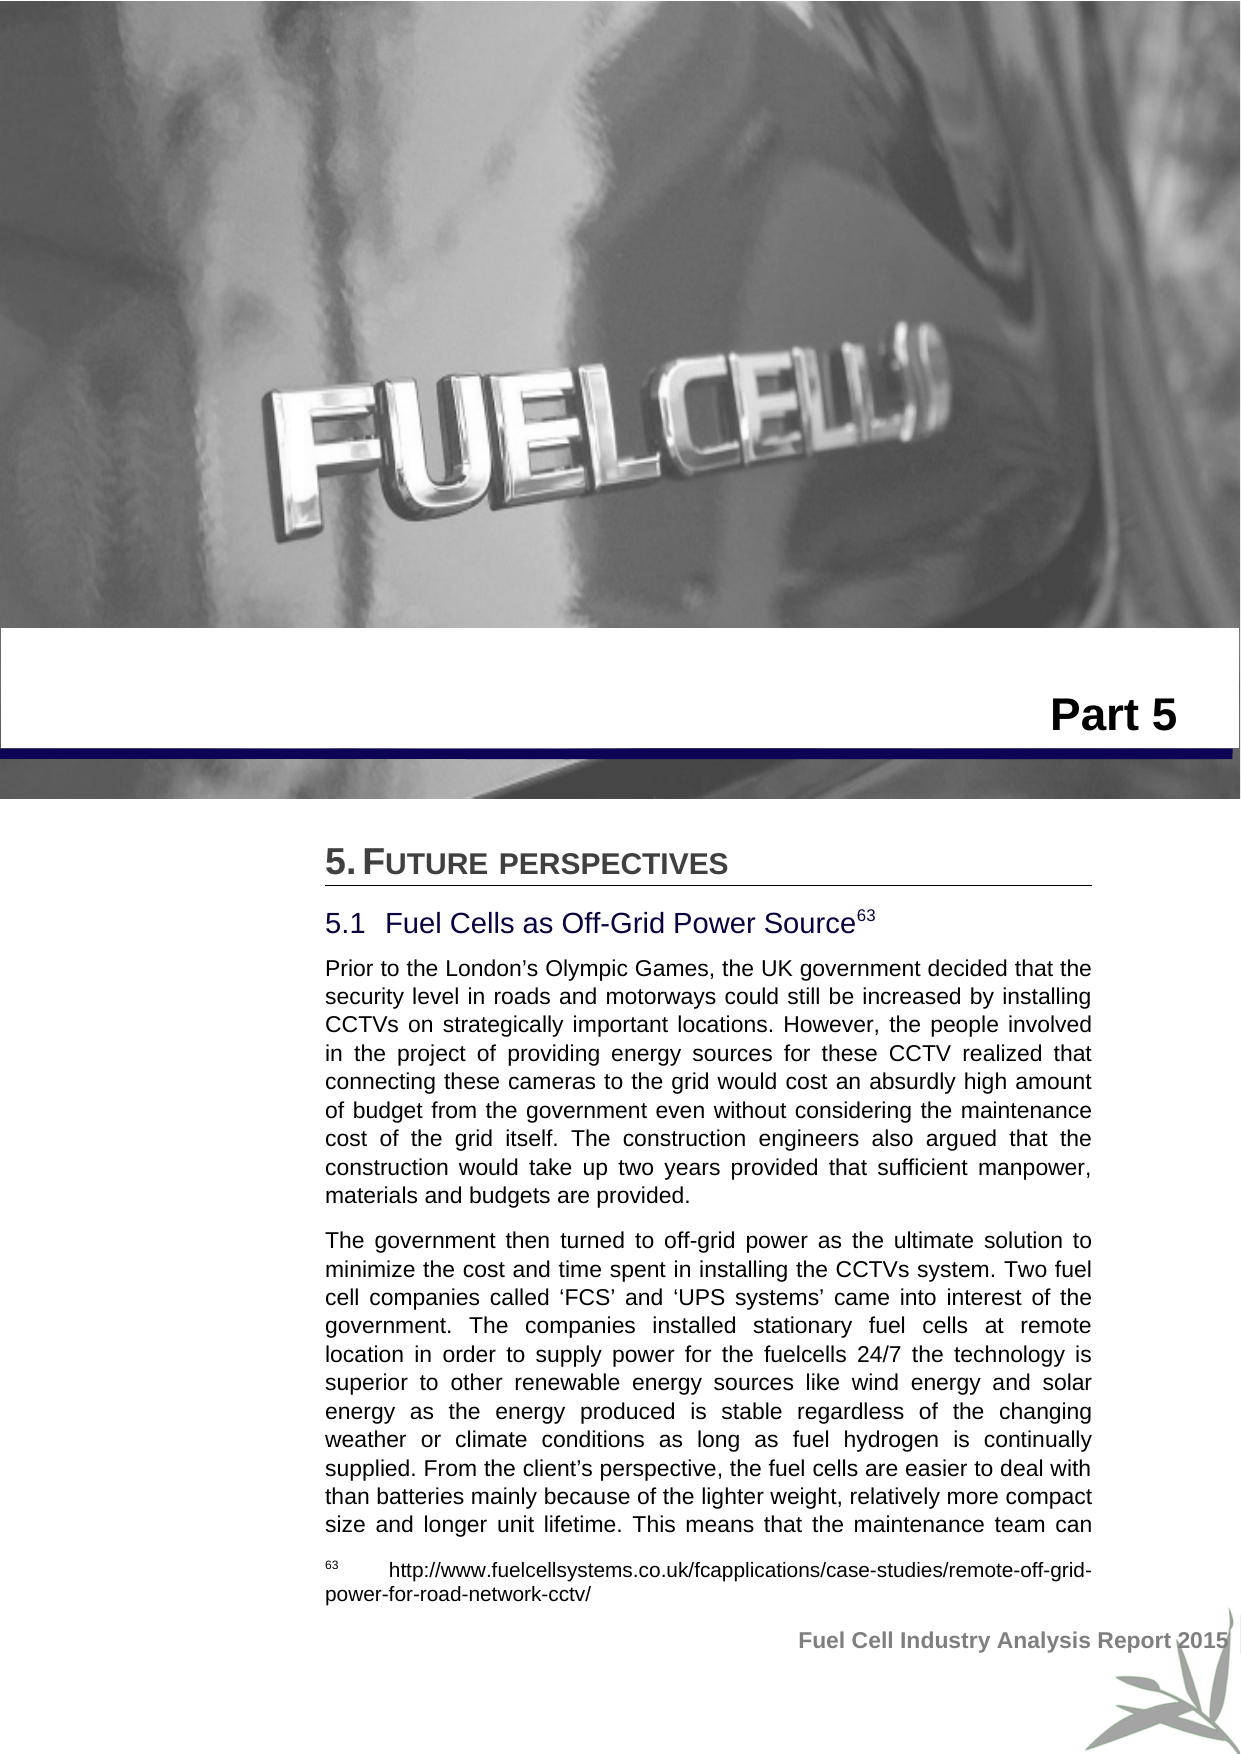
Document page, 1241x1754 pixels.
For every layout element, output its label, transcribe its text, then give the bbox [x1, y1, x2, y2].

subtitle Fuel Cells as Off-Grid Power Source [325, 906, 1092, 939]
subtitle Future perspectives [325, 176, 1092, 885]
text Prior to the London’s Olympic Games, the UK government decided that the security level in roads and motorways could still be increased by installing CCTVs on strategically important locations. However, the people involved in the project of providing energy sources for these CCTV realized that connecting these cameras to the grid would cost an absurdly high amount of budget from the government even without considering the maintenance cost of the grid itself. The construction engineers also argued that the construction would take up two years provided that sufficient manpower, materials and budgets are provided. [325, 954, 1092, 1208]
picture [1068, 1607, 1241, 1754]
